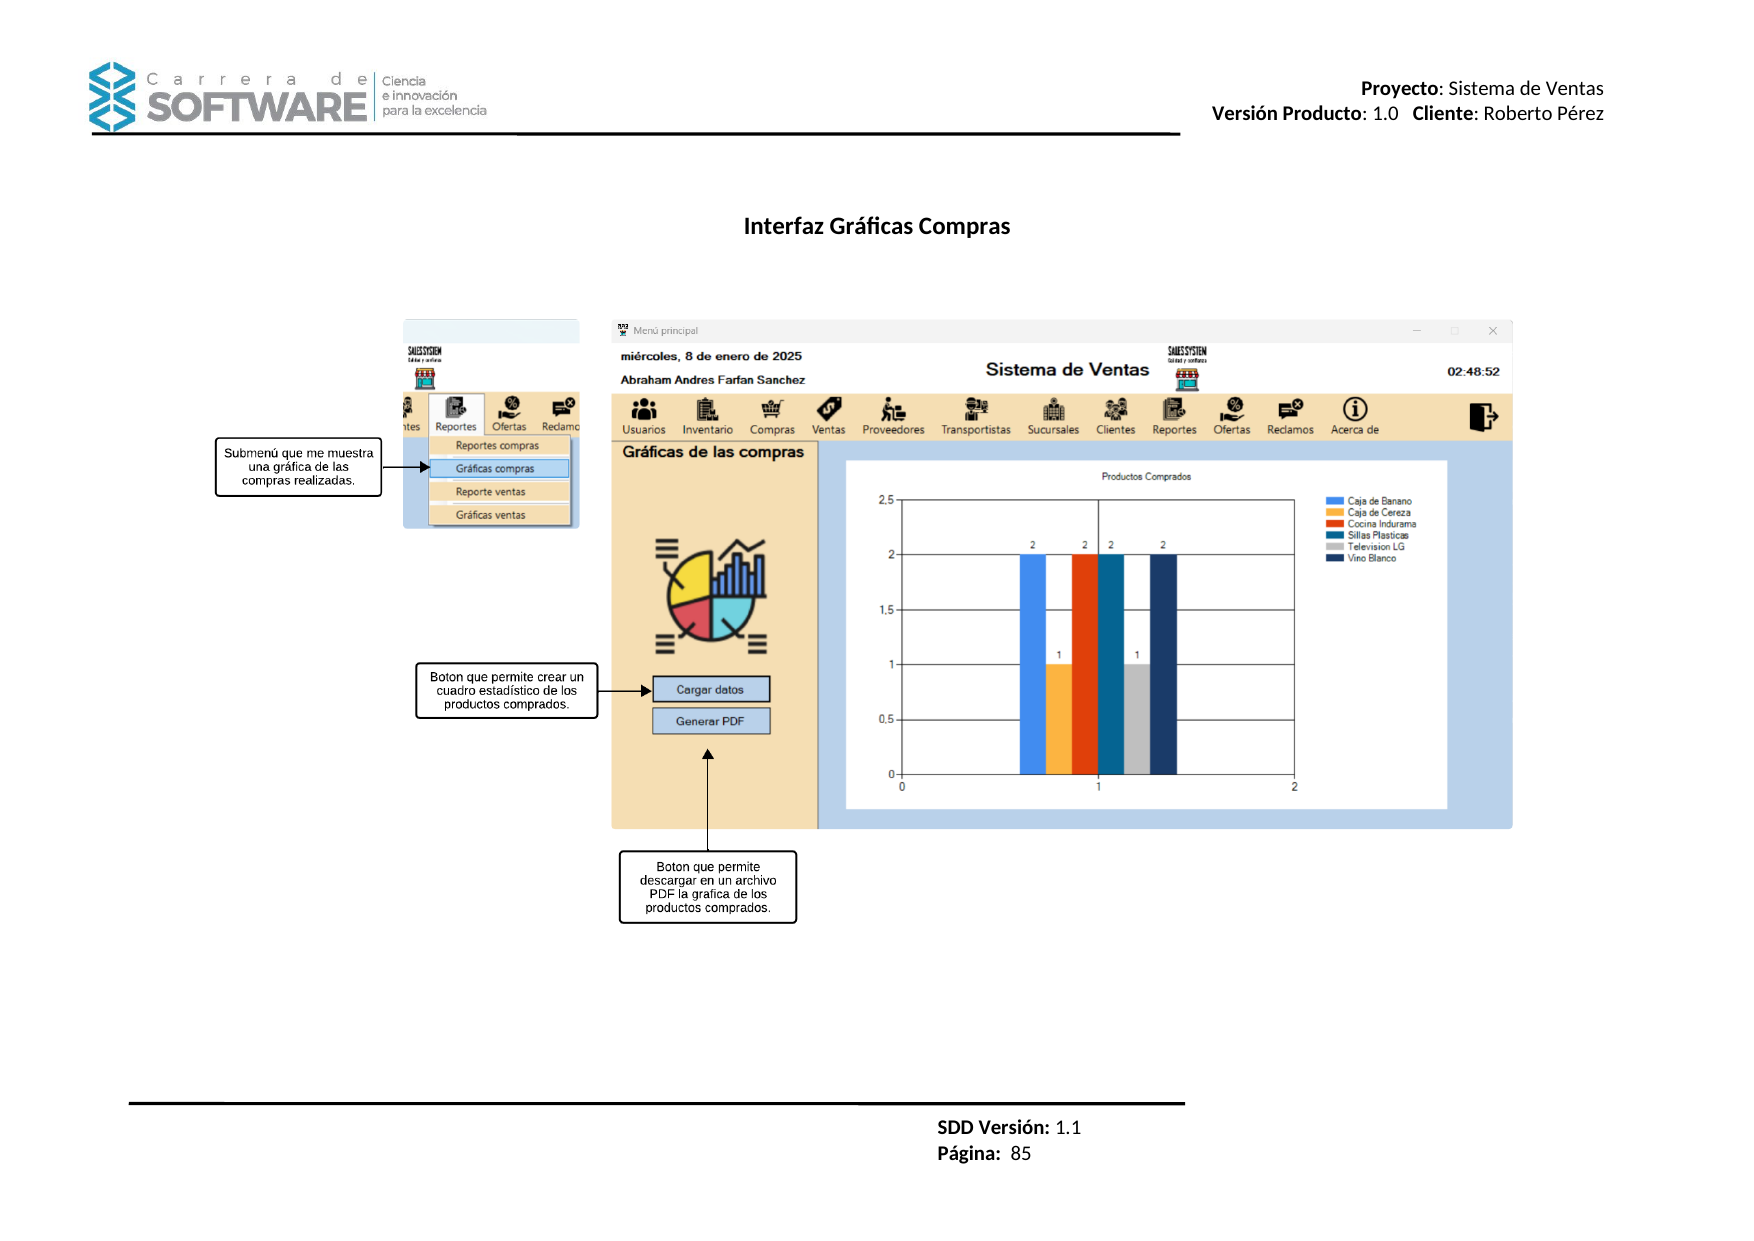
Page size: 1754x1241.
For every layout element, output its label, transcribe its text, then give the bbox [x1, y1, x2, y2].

picture [200, 275, 1554, 968]
subtitle Interfaz Gráficas Compras [150, 210, 1604, 241]
picture [78, 46, 493, 154]
